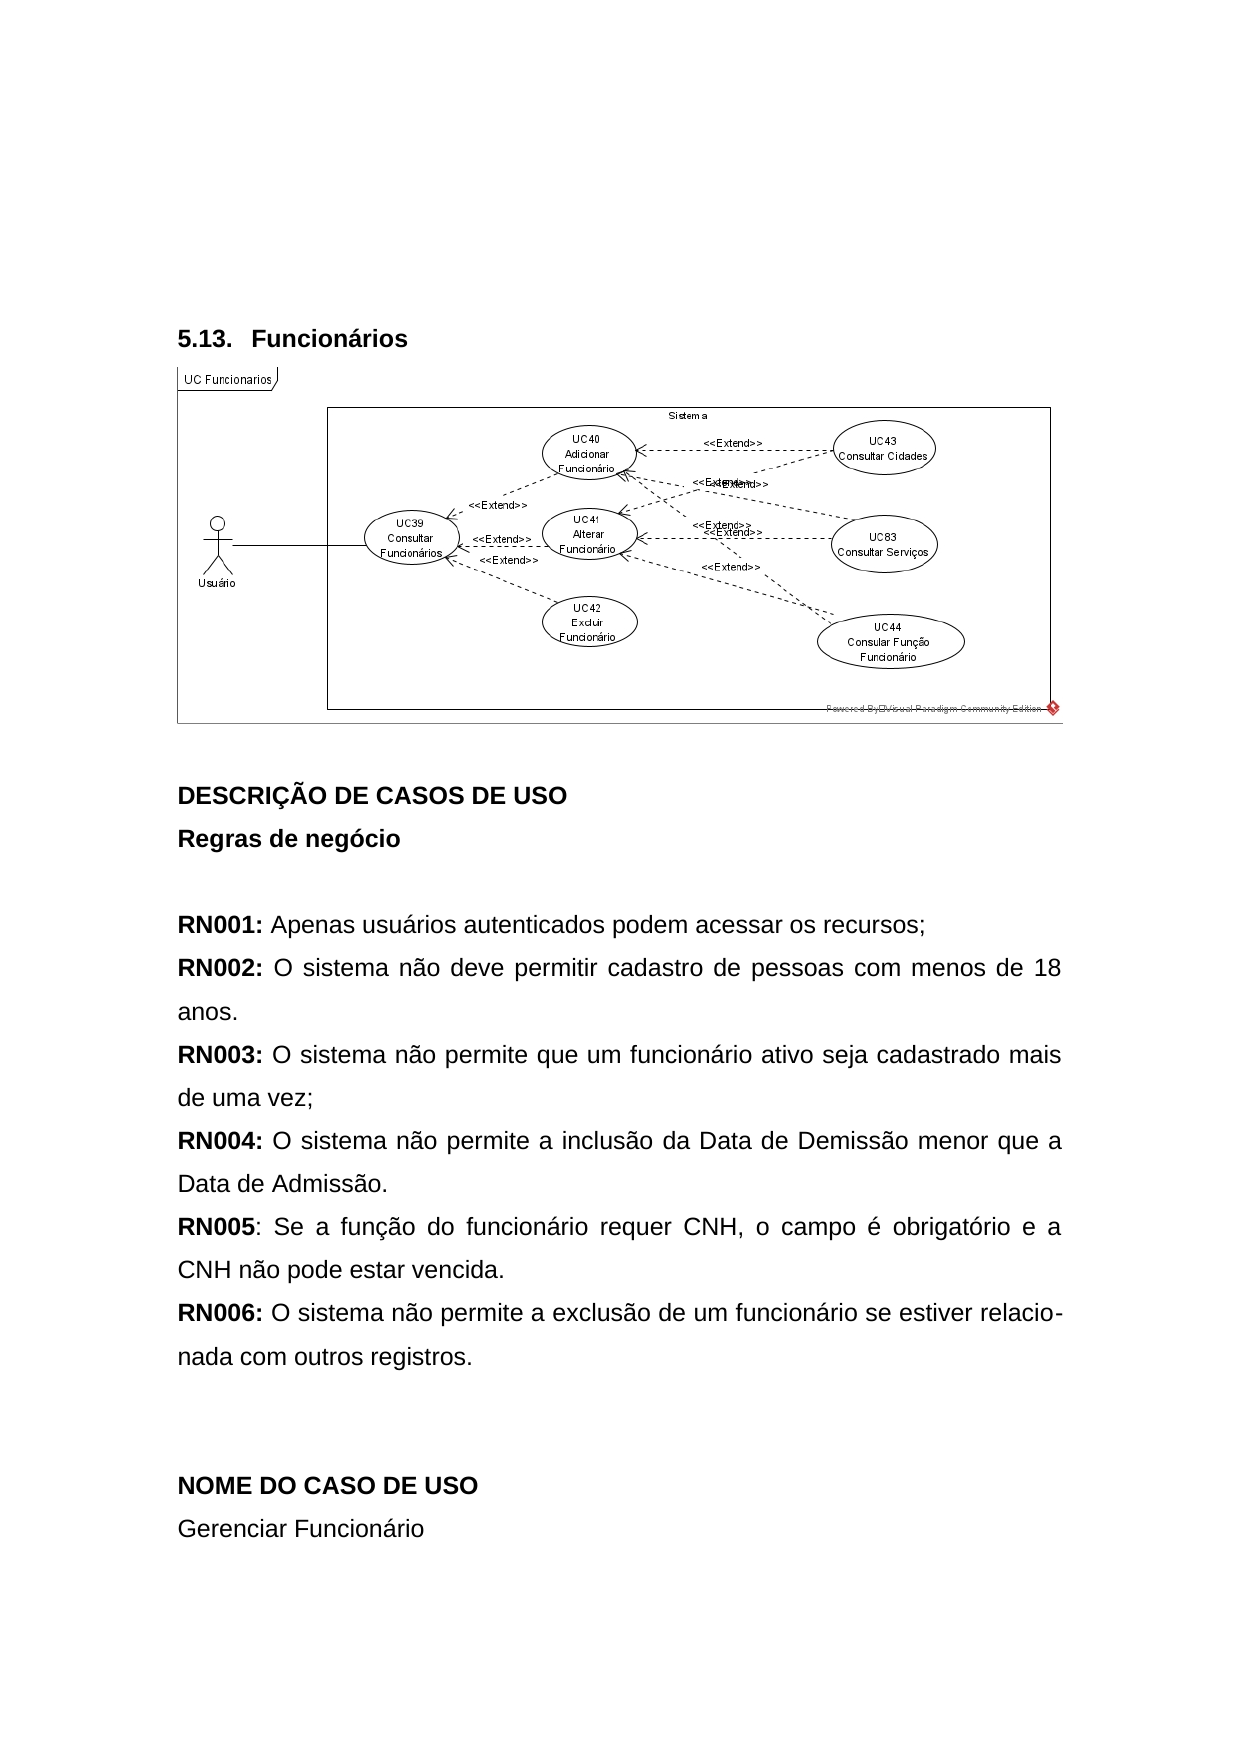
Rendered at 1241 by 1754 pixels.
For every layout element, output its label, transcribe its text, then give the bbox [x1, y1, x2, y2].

subtitle Funcionários [177, 324, 1063, 353]
picture [177, 367, 1063, 724]
text Gerenciar Funcionário [177, 1514, 1063, 1543]
text RN002: O sistema não deve permitir cadastro de pessoas com menos de 18 anos. [177, 953, 1063, 1025]
text RN004: O sistema não permite a inclusão da Data de Demissão menor que a Data de Admissão. [177, 1126, 1063, 1198]
text Regras de negócio [177, 824, 1063, 853]
text RN006: O sistema não permite a exclusão de um funcionário se estiver relacionada com outros registros. [177, 1298, 1063, 1370]
text RN003: O sistema não permite que um funcionário ativo seja cadastrado mais de uma vez; [177, 1039, 1063, 1111]
text RN005: Se a função do funcionário requer CNH, o campo é obrigatório e a CNH não pode estar vencida. [177, 1212, 1063, 1284]
text DESCRIÇÃO DE CASOS DE USO [177, 781, 1063, 809]
text NOME DO CASO DE USO [177, 1471, 1063, 1499]
text RN001: Apenas usuários autenticados podem acessar os recursos; [177, 910, 1063, 939]
